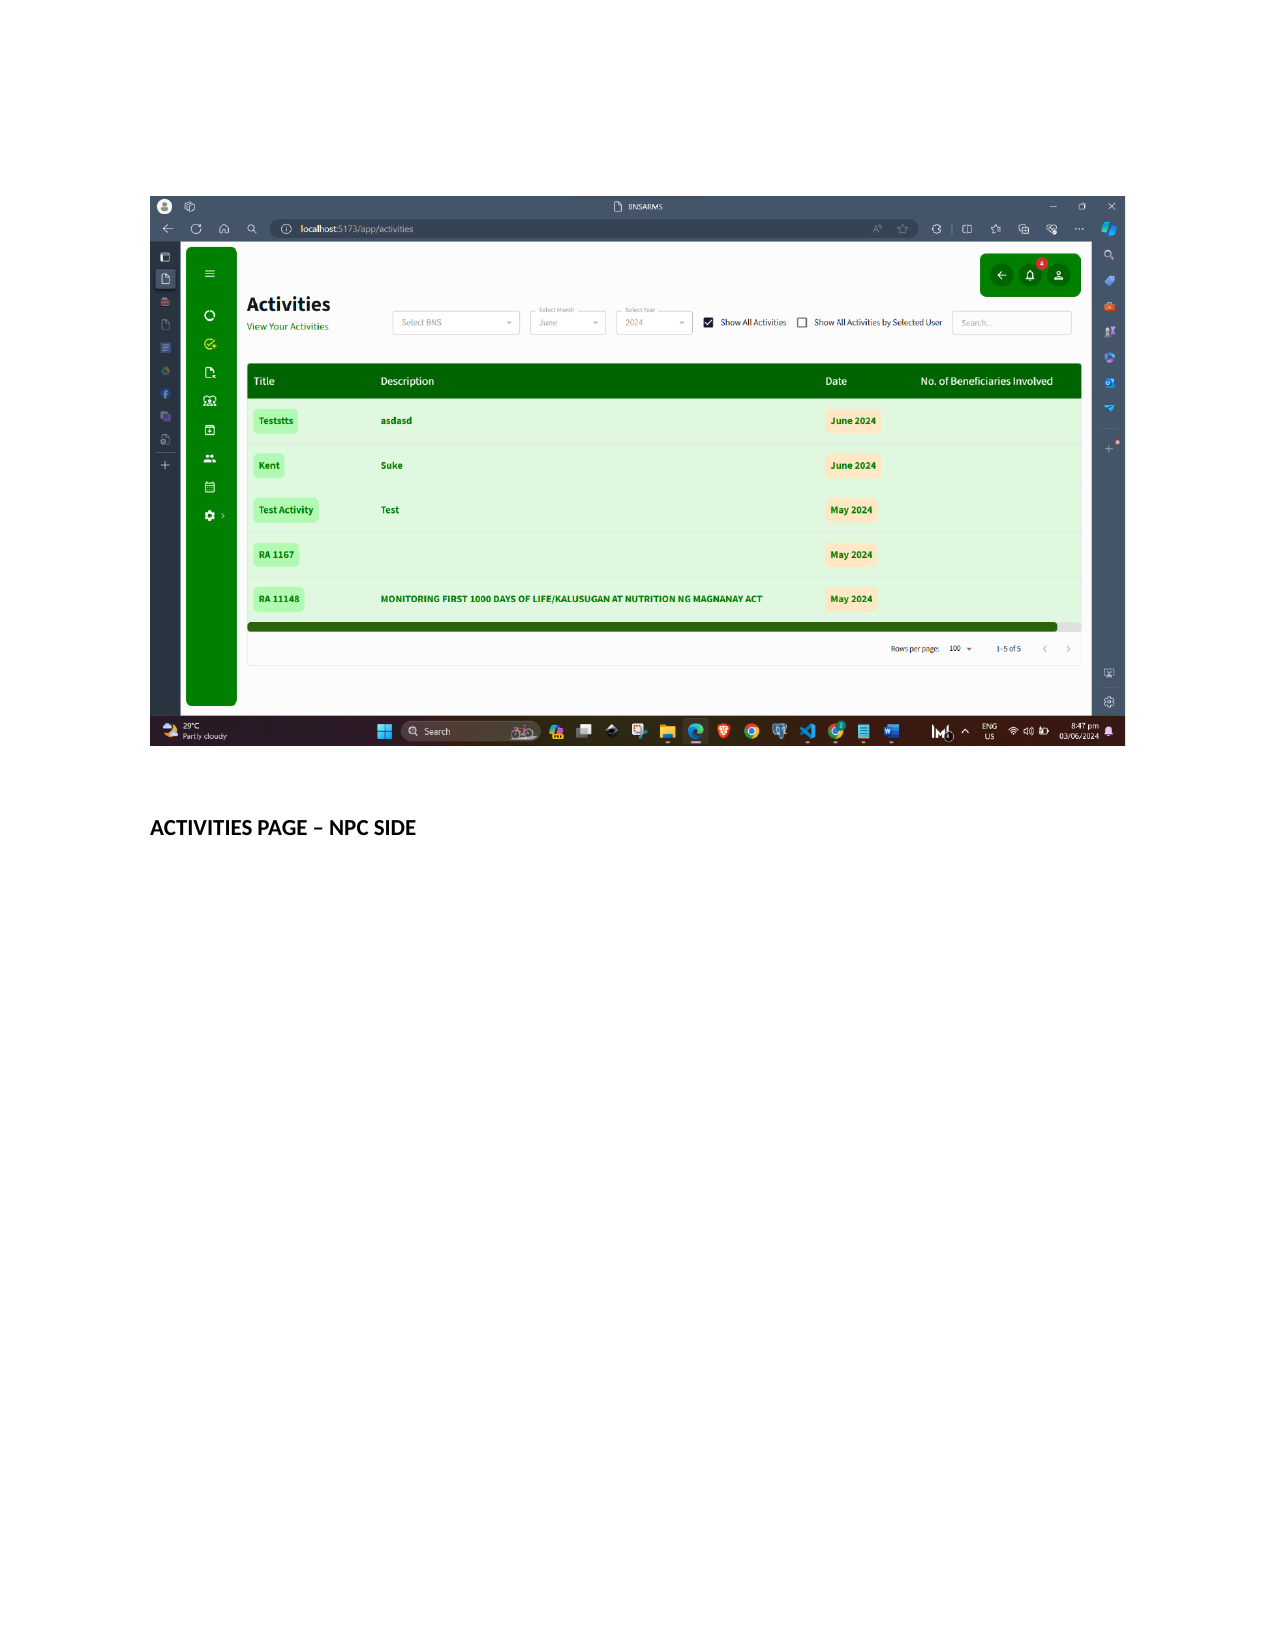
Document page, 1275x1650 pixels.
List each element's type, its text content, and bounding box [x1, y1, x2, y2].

text ACTIVITIES PAGE – NPC SIDE [150, 813, 1125, 841]
picture [150, 196, 1125, 746]
